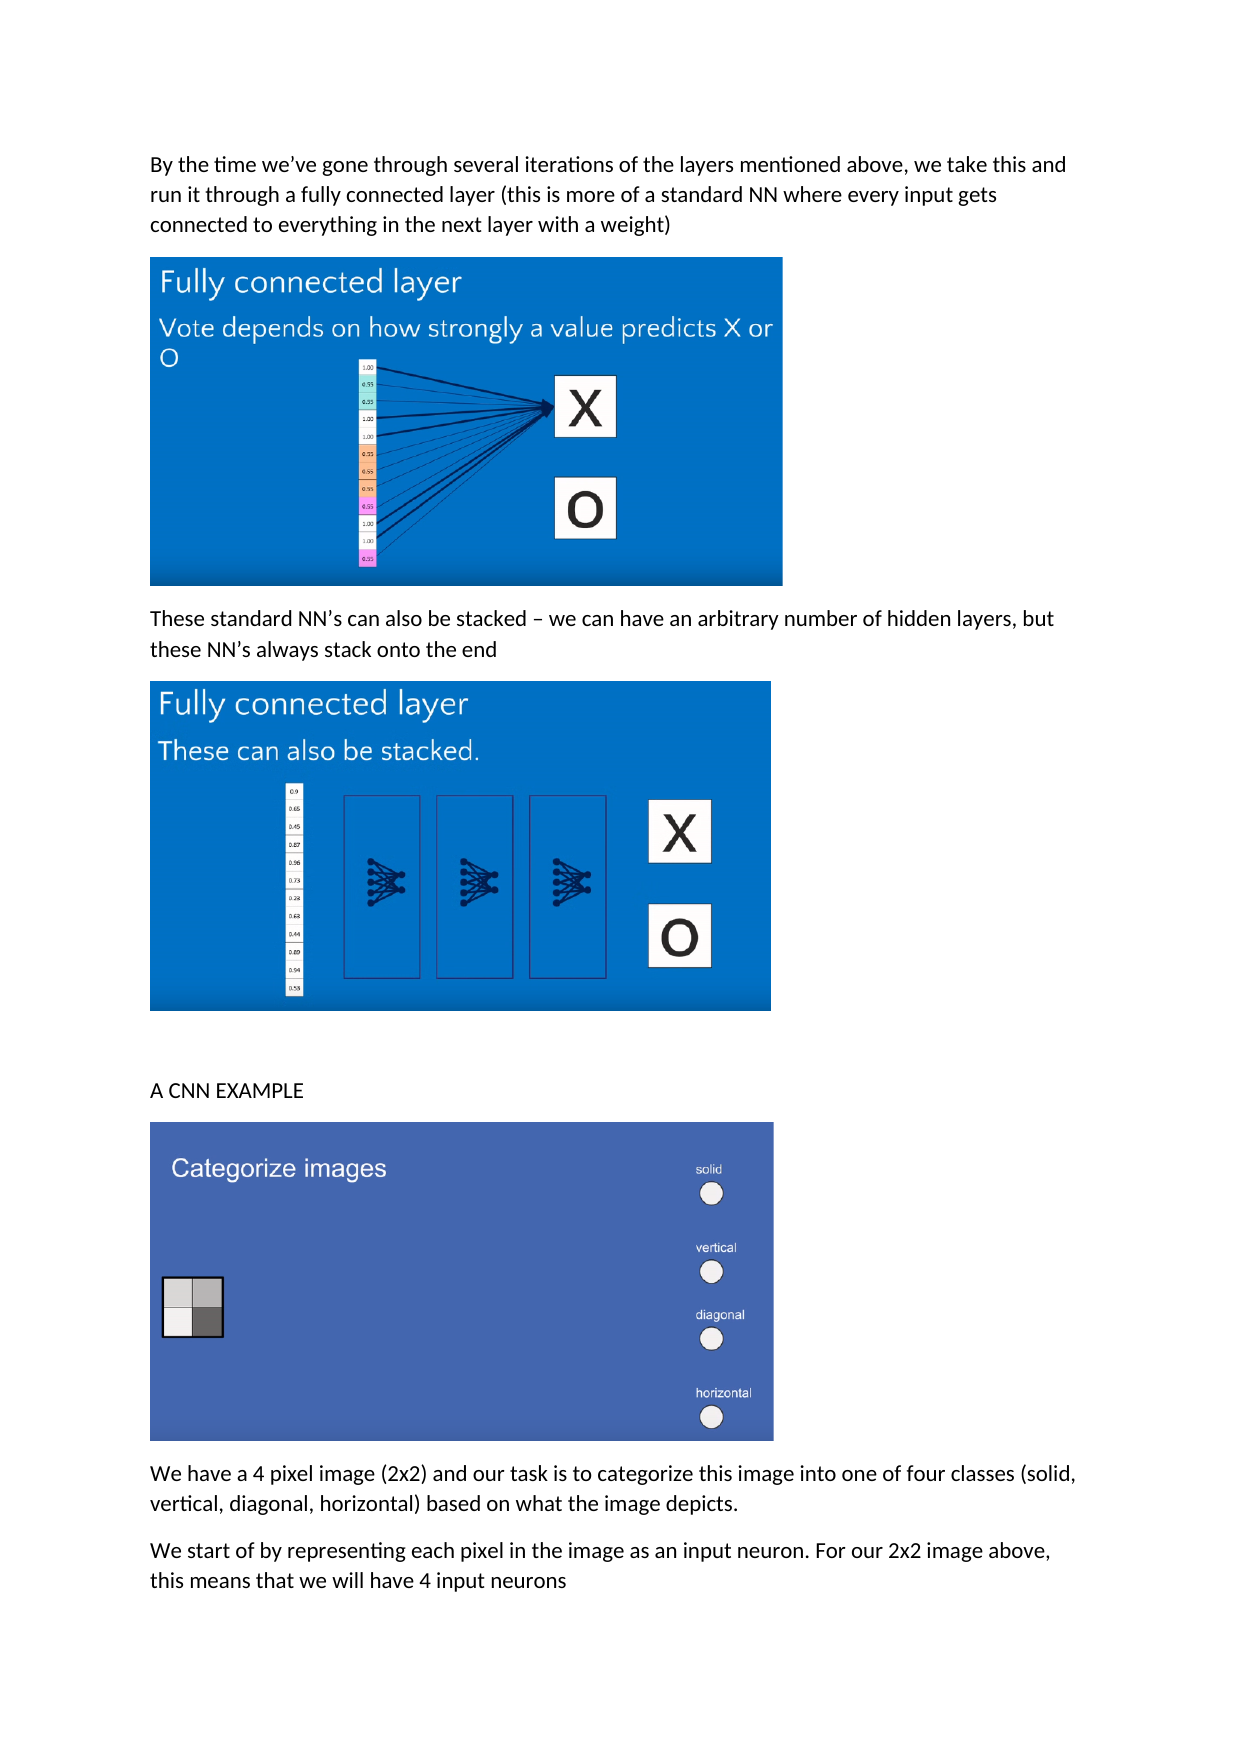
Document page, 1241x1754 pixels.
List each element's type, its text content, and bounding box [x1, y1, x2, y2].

text A CNN EXAMPLE [150, 1076, 1090, 1104]
text By the time we’ve gone through several iterations of the layers mentioned above, we take this and run it through a fully connected layer (this is more of a standard NN where every input gets connected to everything in the next layer with a weight) [150, 150, 1090, 238]
text We have a 4 pixel image (2x2) and our task is to categorize this image into one of four classes (solid, vertical, diagonal, horizontal) based on what the image depicts. [150, 1459, 1090, 1517]
picture [150, 1122, 774, 1441]
text We start of by representing each pixel in the image as an input neuron. For our 2x2 image above, this means that we will have 4 input neurons [150, 1536, 1090, 1594]
picture [150, 681, 771, 1011]
text These standard NN’s can also be stacked – we can have an arbitrary number of hidden layers, but these NN’s always stack onto the end [150, 604, 1090, 663]
picture [150, 257, 783, 586]
